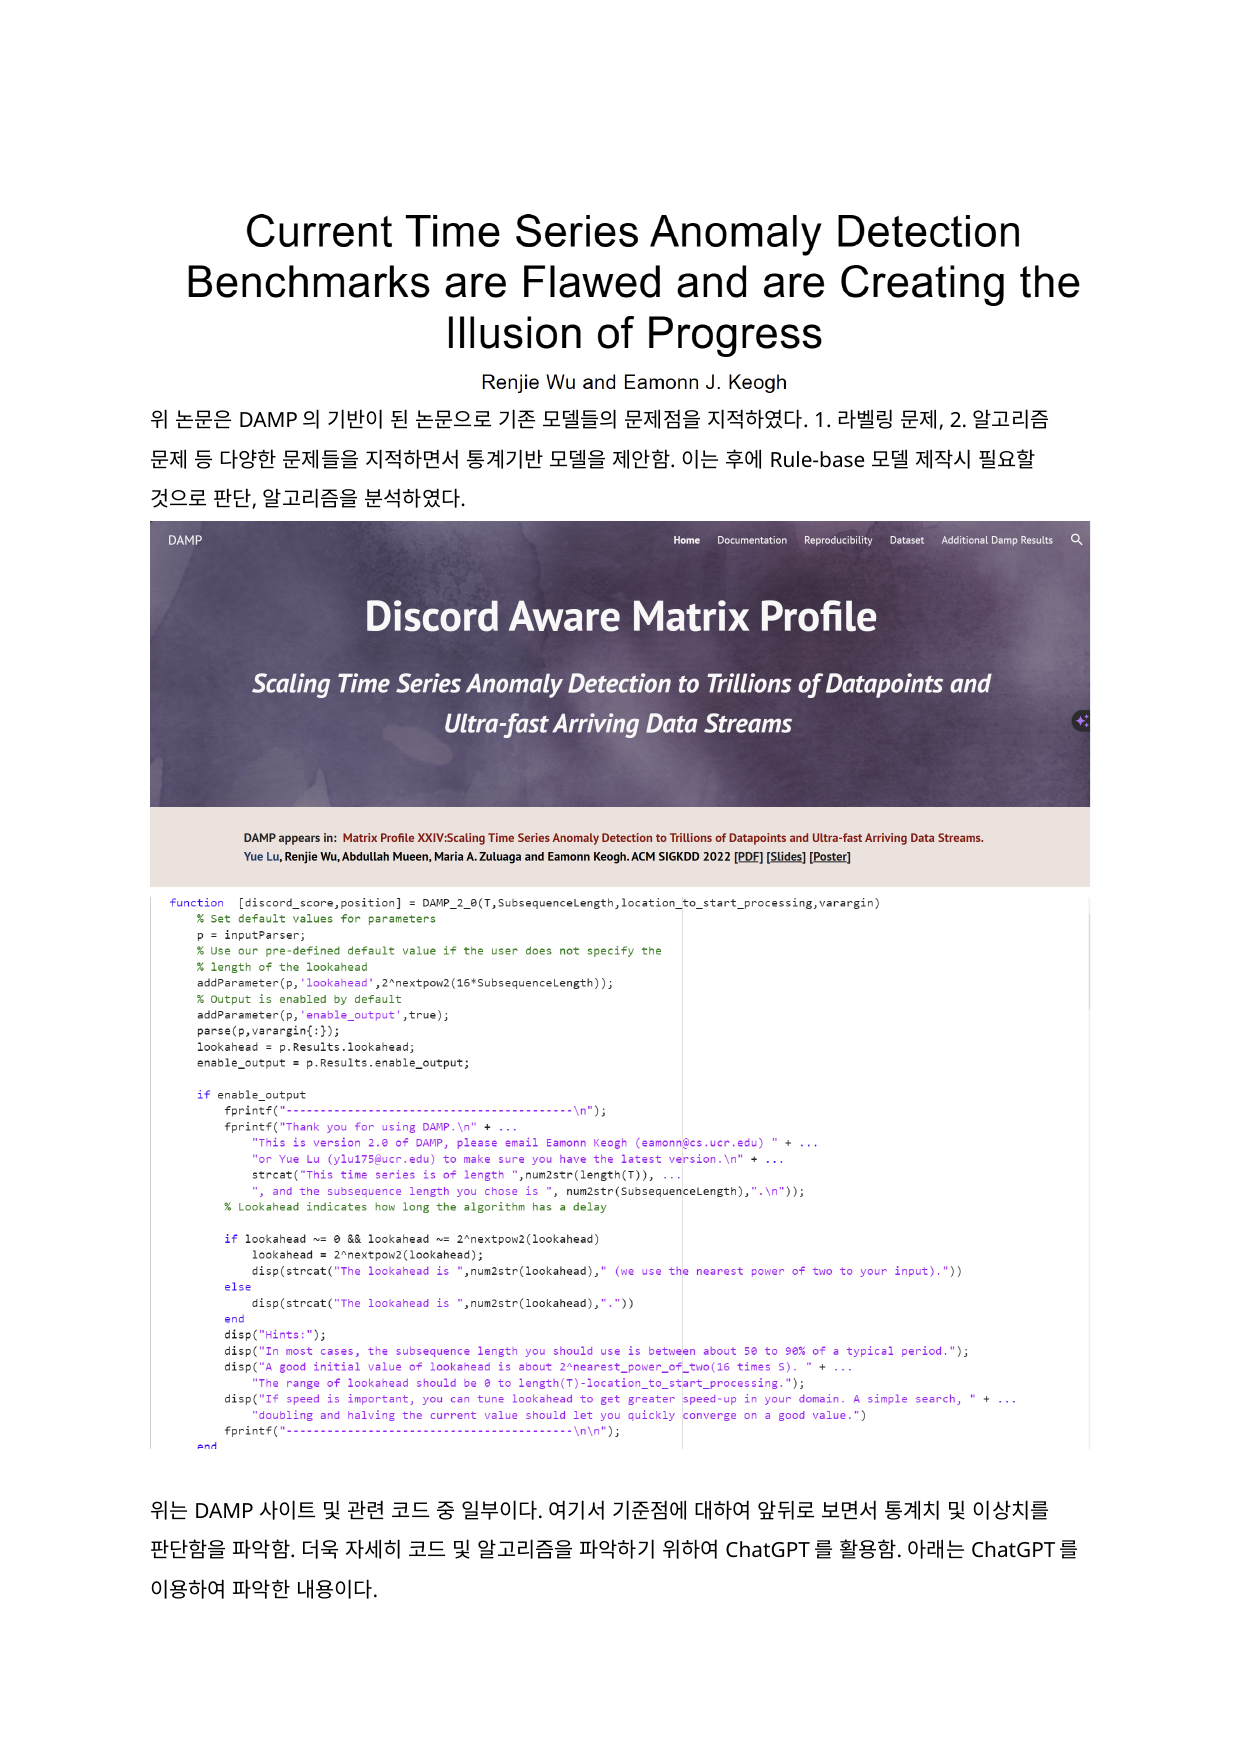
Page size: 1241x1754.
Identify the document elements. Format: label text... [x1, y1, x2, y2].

text 위 논문은 DAMP의 기반이 된 논문으로 기존 모델들의 문제점을 지적하였다. 1. 라벨링 문제, 2. 알고리즘 문제 등 다양한 문제들을 지적하면서 통계기반 모델을 제안함. 이는 후에 Rule-base 모델 제작시 필요할 것으로 판단, 알고리즘을 분석하였다. [150, 404, 1090, 513]
picture [150, 177, 1091, 396]
picture [150, 521, 1091, 890]
text 위는 DAMP 사이트 및 관련 코드 중 일부이다. 여기서 기준점에 대하여 앞뒤로 보면서 통계치 및 이상치를 판단함을 파악함. 더욱 자세히 코드 및 알고리즘을 파악하기 위하여 ChatGPT를 활용함. 아래는 ChatGPT를 이용하여 파악한 내용이다. [150, 1494, 1090, 1603]
picture [150, 897, 1091, 1449]
